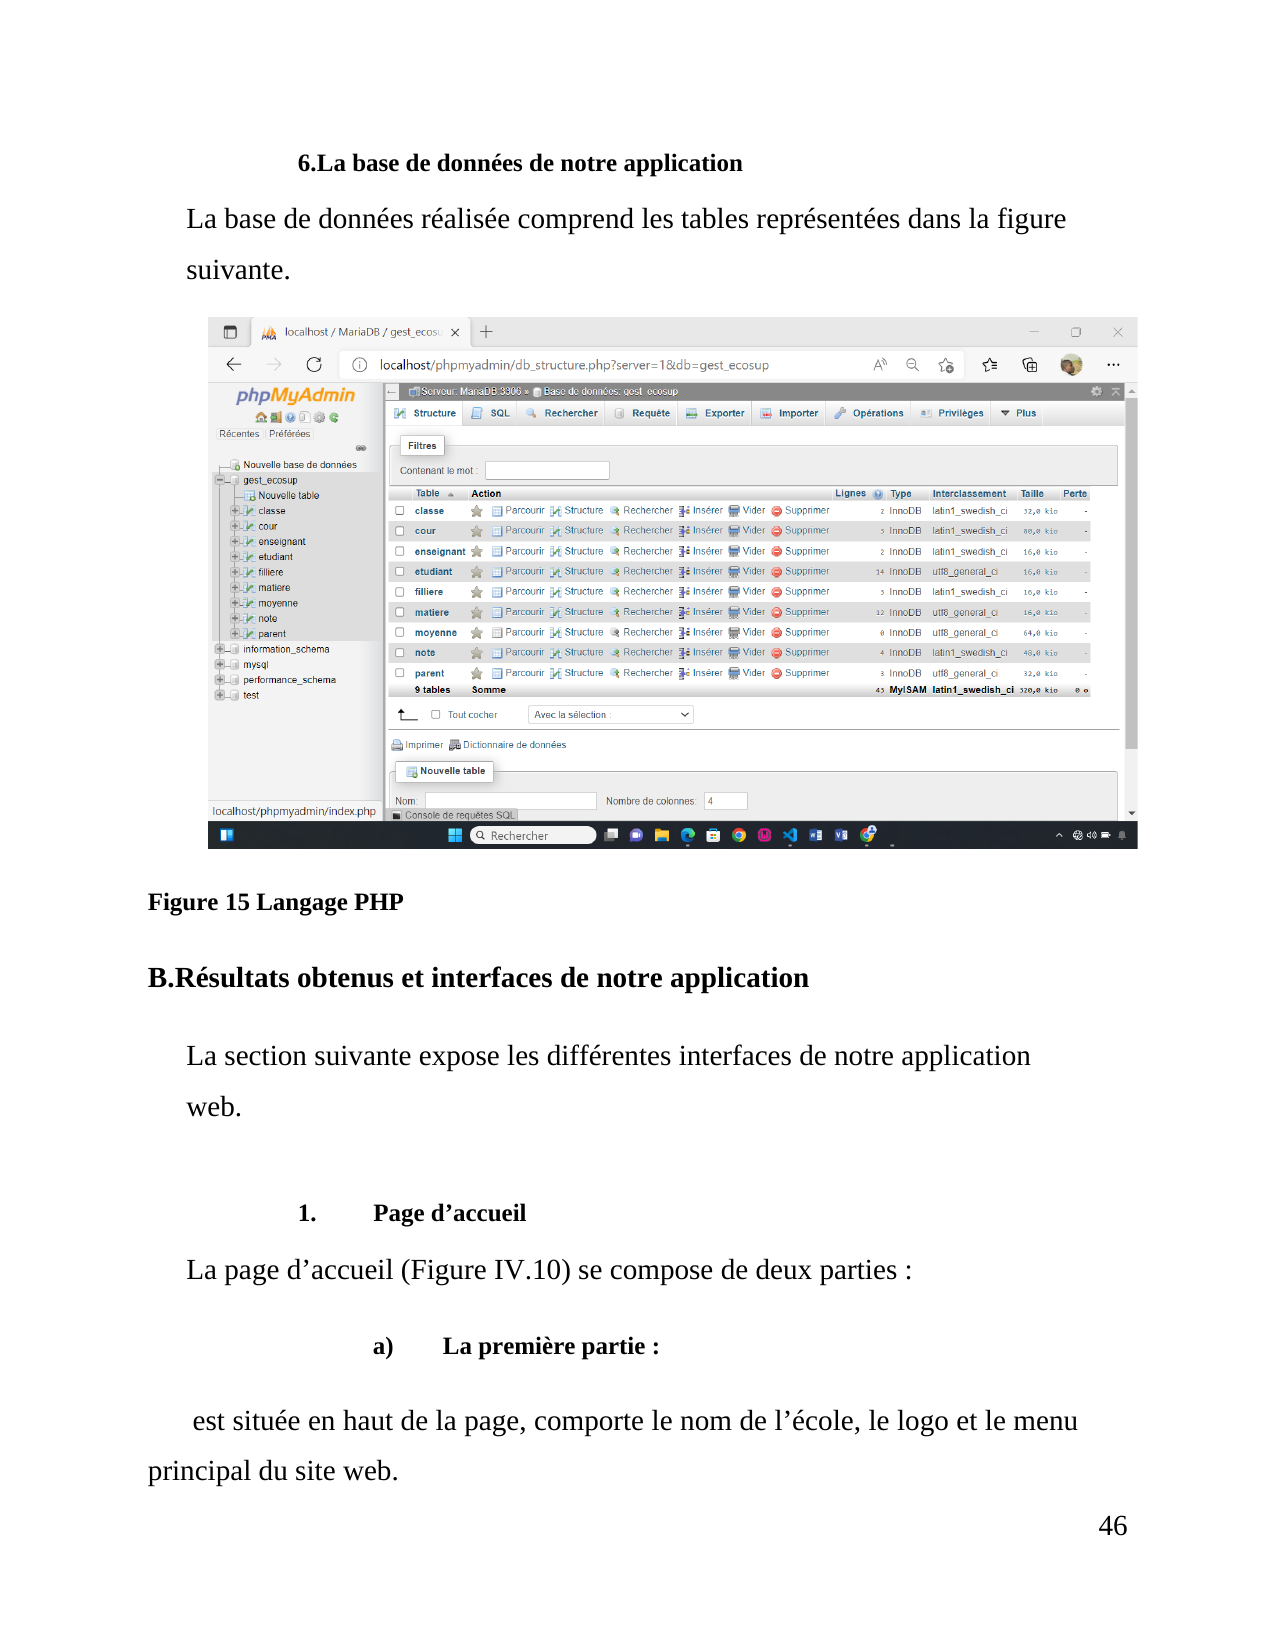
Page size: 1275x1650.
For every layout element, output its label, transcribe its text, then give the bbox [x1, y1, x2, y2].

subtitle Résultats obtenus et interfaces de notre application [148, 960, 1127, 993]
subtitle La base de données de notre application [298, 148, 1127, 176]
subtitle Page d’accueil [298, 1198, 1127, 1227]
text La base de données réalisée comprend les tables représentées dans la figure suivante. [186, 201, 1079, 285]
text est située en haut de la page, comporte le nom de l’école, le logo et le menu principal du site web. [148, 1403, 1079, 1487]
text La page d’accueil (Figure IV.10) se compose de deux parties : [186, 1252, 1079, 1285]
subtitle La première partie : [373, 1331, 1127, 1360]
picture [208, 317, 1138, 849]
text La section suivante expose les différentes interfaces de notre application web. [186, 1038, 1079, 1122]
